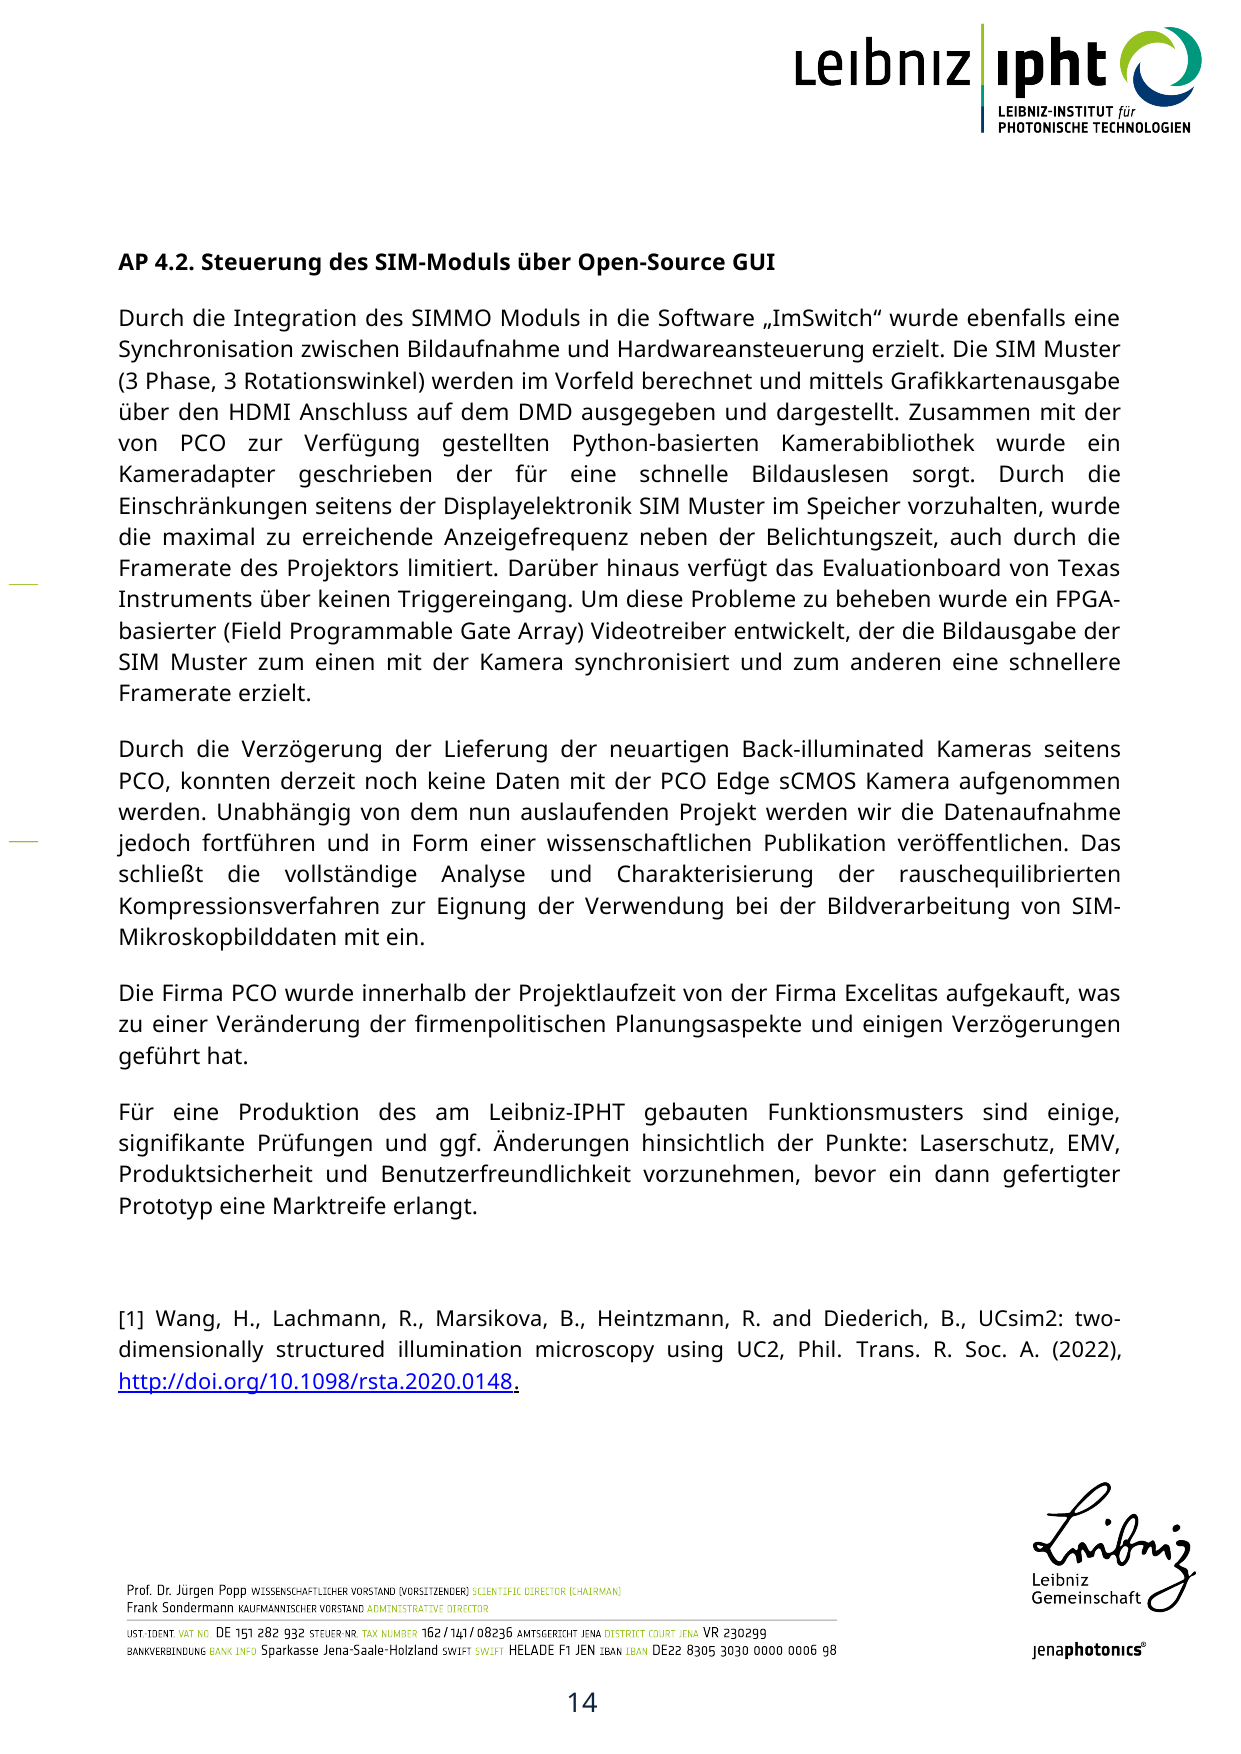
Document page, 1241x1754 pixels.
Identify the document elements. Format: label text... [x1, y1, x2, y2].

text [1] Wang, H., Lachmann, R., Marsikova, B., Heintzmann, R. and Diederich, B., UCsim2: two-dimensionally structured illumination microscopy using UC2, Phil. Trans. R. Soc. A. (2022), http://doi.org/10.1098/rsta.2020.0148. [118, 1302, 1123, 1395]
text AP 4.2. Steuerung des SIM-Moduls über Open-Source GUI [118, 245, 1123, 277]
text Die Firma PCO wurde innerhalb der Projektlaufzeit von der Firma Excelitas aufgekauft, was zu einer Veränderung der firmenpolitischen Planungsaspekte und einigen Verzögerungen geführt hat. [118, 977, 1123, 1070]
text Durch die Verzögerung der Lieferung der neuartigen Back-illuminated Kameras seitens PCO, konnten derzeit noch keine Daten mit der PCO Edge sCMOS Kamera aufgenommen werden. Unabhängig von dem nun auslaufenden Projekt werden wir die Datenaufnahme jedoch fortführen und in Form einer wissenschaftlichen Publikation veröffentlichen. Das schließt die vollständige Analyse und Charakterisierung der rauschequilibrierten Kompressionsverfahren zur Eignung der Verwendung bei der Bildverarbeitung von SIM-Mikroskopbilddaten mit ein. [118, 733, 1123, 952]
text Durch die Integration des SIMMO Moduls in die Software „ImSwitch“ wurde ebenfalls eine Synchronisation zwischen Bildaufnahme und Hardwareansteuerung erzielt. Die SIM Muster (3 Phase, 3 Rotationswinkel) werden im Vorfeld berechnet und mittels Grafikkartenausgabe über den HDMI Anschluss auf dem DMD ausgegeben und dargestellt. Zusammen mit der von PCO zur Verfügung gestellten Python-basierten Kamerabibliothek wurde ein Kameradapter geschrieben der für eine schnelle Bildauslesen sorgt. Durch die Einschränkungen seitens der Displayelektronik SIM Muster im Speicher vorzuhalten, wurde die maximal zu erreichende Anzeigefrequenz neben der Belichtungszeit, auch durch die Framerate des Projektors limitiert. Darüber hinaus verfügt das Evaluationboard von Texas Instruments über keinen Triggereingang. Um diese Probleme zu beheben wurde ein FPGA-basierter (Field Programmable Gate Array) Videotreiber entwickelt, der die Bildausgabe der SIM Muster zum einen mit der Kamera synchronisiert und zum anderen eine schnellere Framerate erzielt. [118, 302, 1123, 708]
text Für eine Produktion des am Leibniz-IPHT gebauten Funktionsmusters sind einige, signifikante Prüfungen und ggf. Änderungen hinsichtlich der Punkte: Laserschutz, EMV, Produktsicherheit und Benutzerfreundlichkeit vorzunehmen, bevor ein dann gefertigter Prototyp eine Marktreife erlangt. [118, 1095, 1123, 1220]
picture [8, 0, 1241, 1719]
